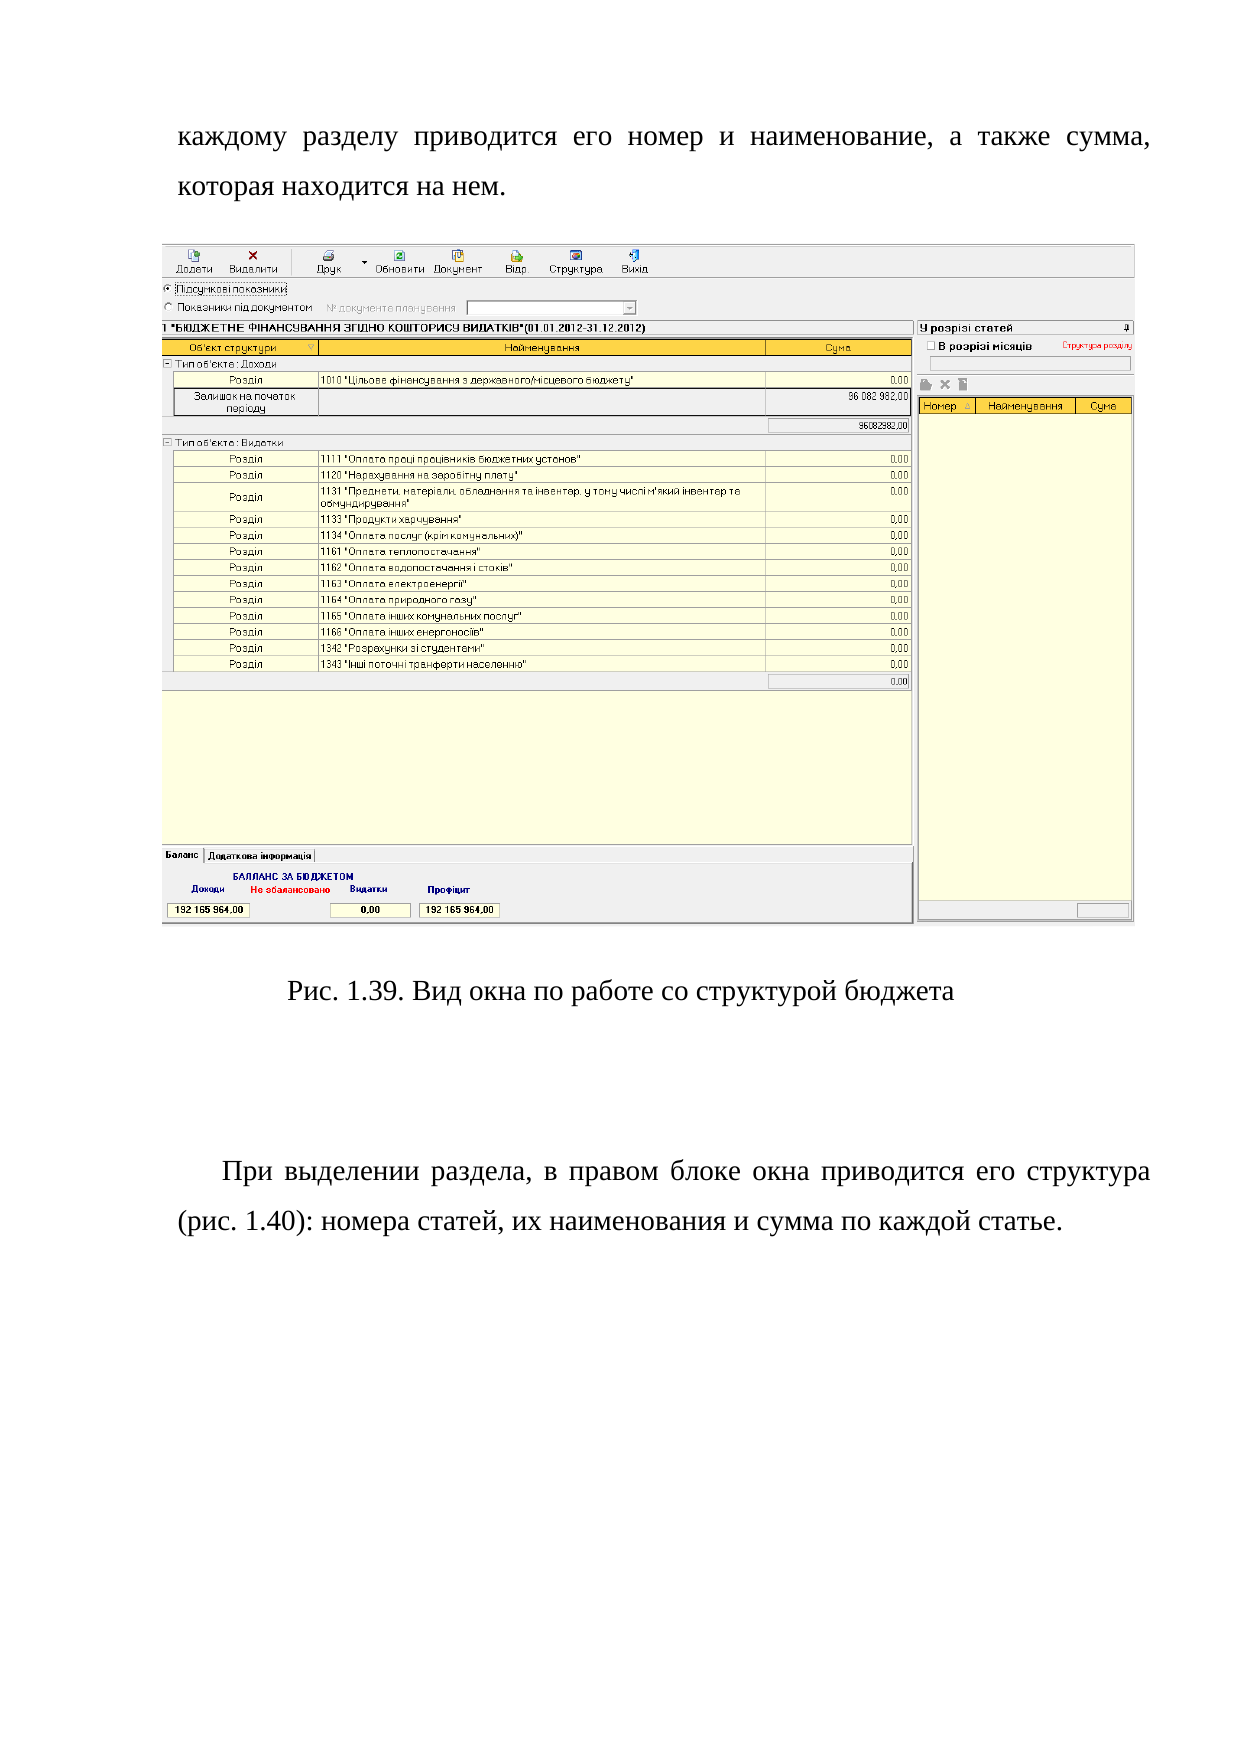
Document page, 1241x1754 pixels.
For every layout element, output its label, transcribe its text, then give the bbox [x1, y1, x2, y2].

title При выделении раздела, в правом блоке окна приводится его структура (рис. 1.40): номера статей, их наименования и сумма по каждой статье. [177, 1153, 1152, 1237]
picture [162, 243, 1135, 927]
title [177, 118, 1152, 202]
